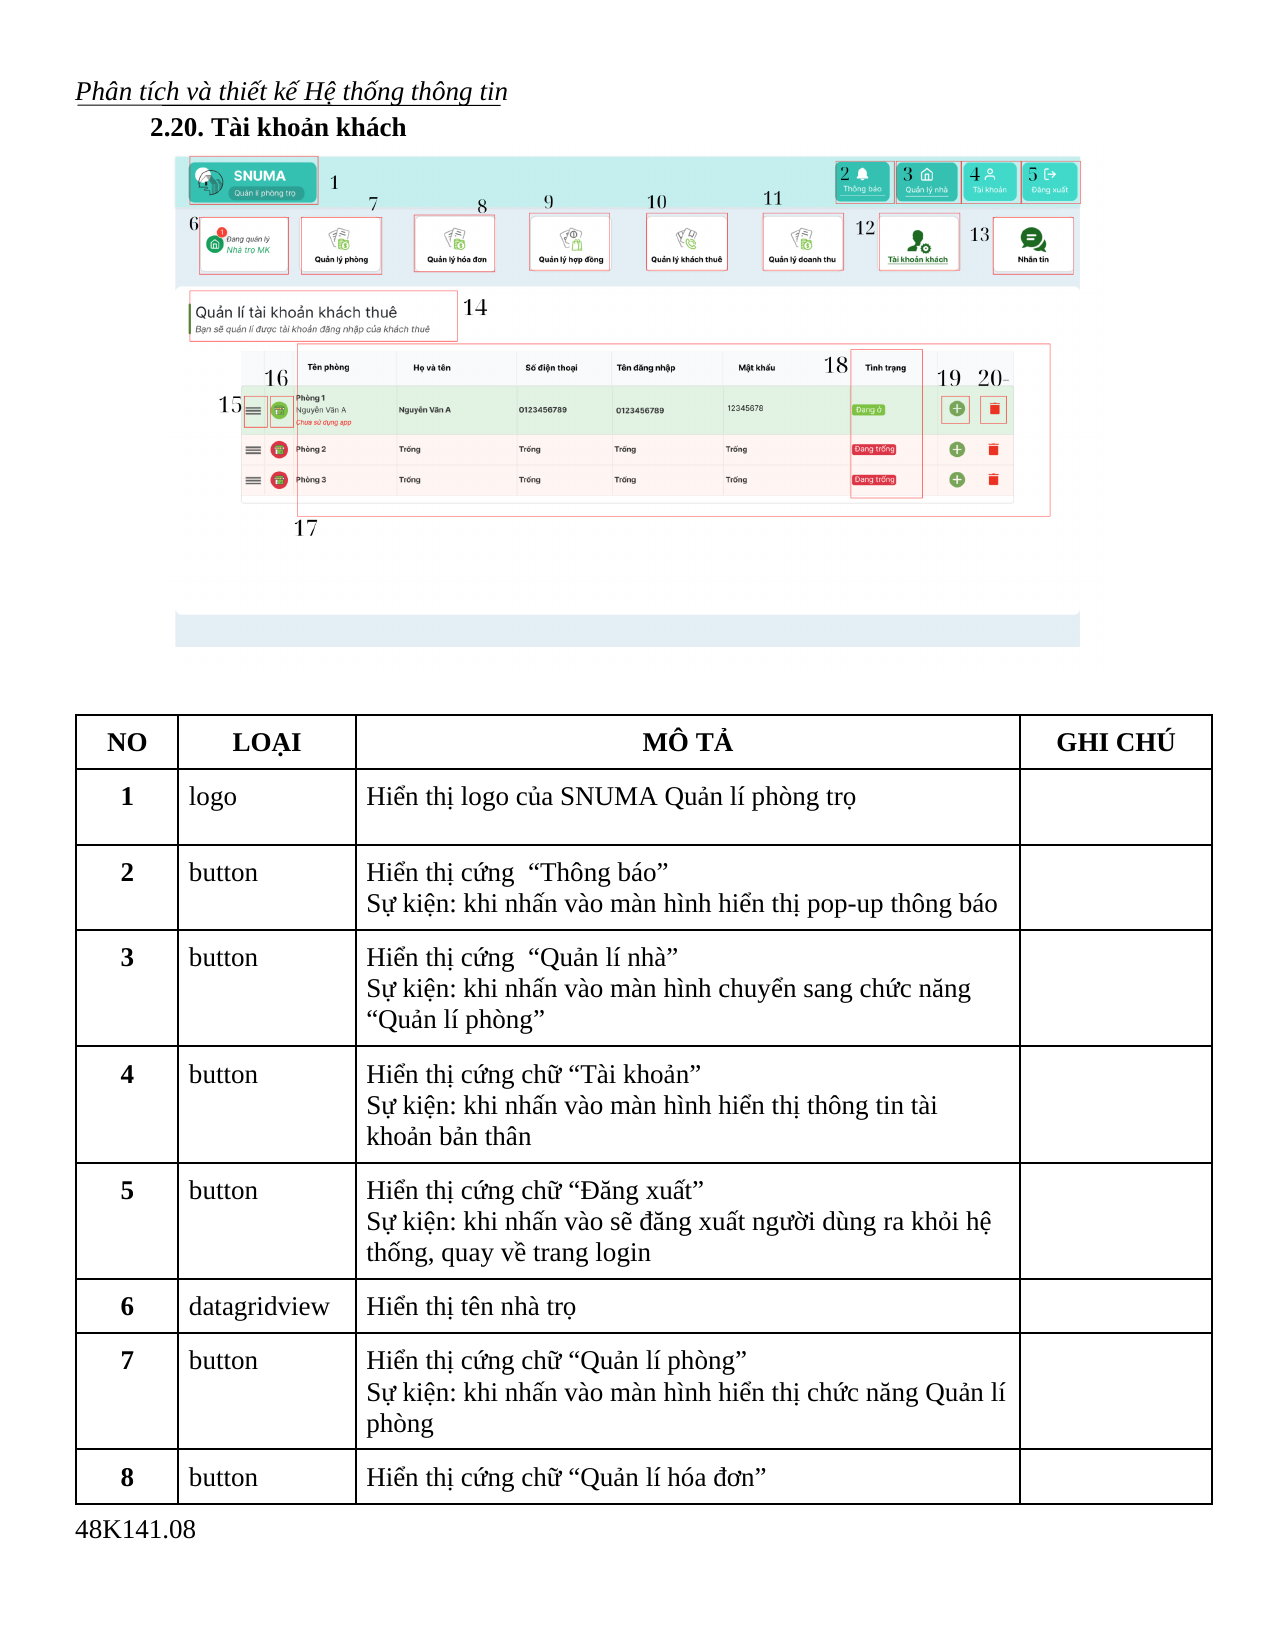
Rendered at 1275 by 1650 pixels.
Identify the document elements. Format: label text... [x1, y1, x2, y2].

table_cell 2 [77, 846, 177, 929]
table_cell datagridview [179, 1280, 355, 1332]
table_cell Hiển thị cứng “Quản lí nhà” Sự kiện: khi nhấn vào màn hình chuyển sang chức năng “Quản lí phòng” [357, 931, 1019, 1045]
table_header GHI CHÚ [1021, 716, 1211, 768]
table_cell button [179, 846, 355, 929]
subtitle 2.20. Tài khoản khách [150, 111, 1200, 142]
table_header NO [77, 716, 177, 768]
table_cell Hiển thị logo của SNUMA Quản lí phòng trọ [357, 770, 1019, 844]
table_cell [1021, 1280, 1211, 1332]
table_cell [1021, 1334, 1211, 1448]
table_cell [1021, 846, 1211, 929]
table_cell Hiển thị cứng chữ “Quản lí phòng” Sự kiện: khi nhấn vào màn hình hiển thị chức năng Quản lí phòng [357, 1334, 1019, 1448]
table_cell 3 [77, 931, 177, 1045]
table_cell [1021, 1164, 1211, 1278]
table_cell 4 [77, 1047, 177, 1162]
table_cell [1021, 1047, 1211, 1162]
table_cell logo [179, 770, 355, 844]
table_cell button [179, 1047, 355, 1162]
table_header MÔ TẢ [357, 716, 1019, 768]
table_cell Hiển thị cứng “Thông báo” Sự kiện: khi nhấn vào màn hình hiển thị pop-up thông báo [357, 846, 1019, 929]
table_cell 8 [77, 1450, 177, 1502]
table_cell [1021, 770, 1211, 844]
table_cell 1 [77, 770, 177, 844]
table_header LOẠI [179, 716, 355, 768]
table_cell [357, 1450, 1019, 1502]
table_cell button [179, 1450, 355, 1502]
table_cell button [179, 1164, 355, 1278]
table_cell [1021, 1450, 1211, 1502]
table_cell Hiển thị cứng chữ “Đăng xuất” Sự kiện: khi nhấn vào sẽ đăng xuất người dùng ra khỏi hệ thống, quay về trang login [357, 1164, 1019, 1278]
table_cell Hiển thị cứng chữ “Tài khoản” Sự kiện: khi nhấn vào màn hình hiển thị thông tin tài khoản bản thân [357, 1047, 1019, 1162]
table_cell 5 [77, 1164, 177, 1278]
table_cell 7 [77, 1334, 177, 1448]
table_cell button [179, 1334, 355, 1448]
table_cell [1021, 931, 1211, 1045]
picture [167, 144, 1108, 674]
table_cell 6 [77, 1280, 177, 1332]
table_cell Hiển thị tên nhà trọ [357, 1280, 1019, 1332]
table_cell button [179, 931, 355, 1045]
